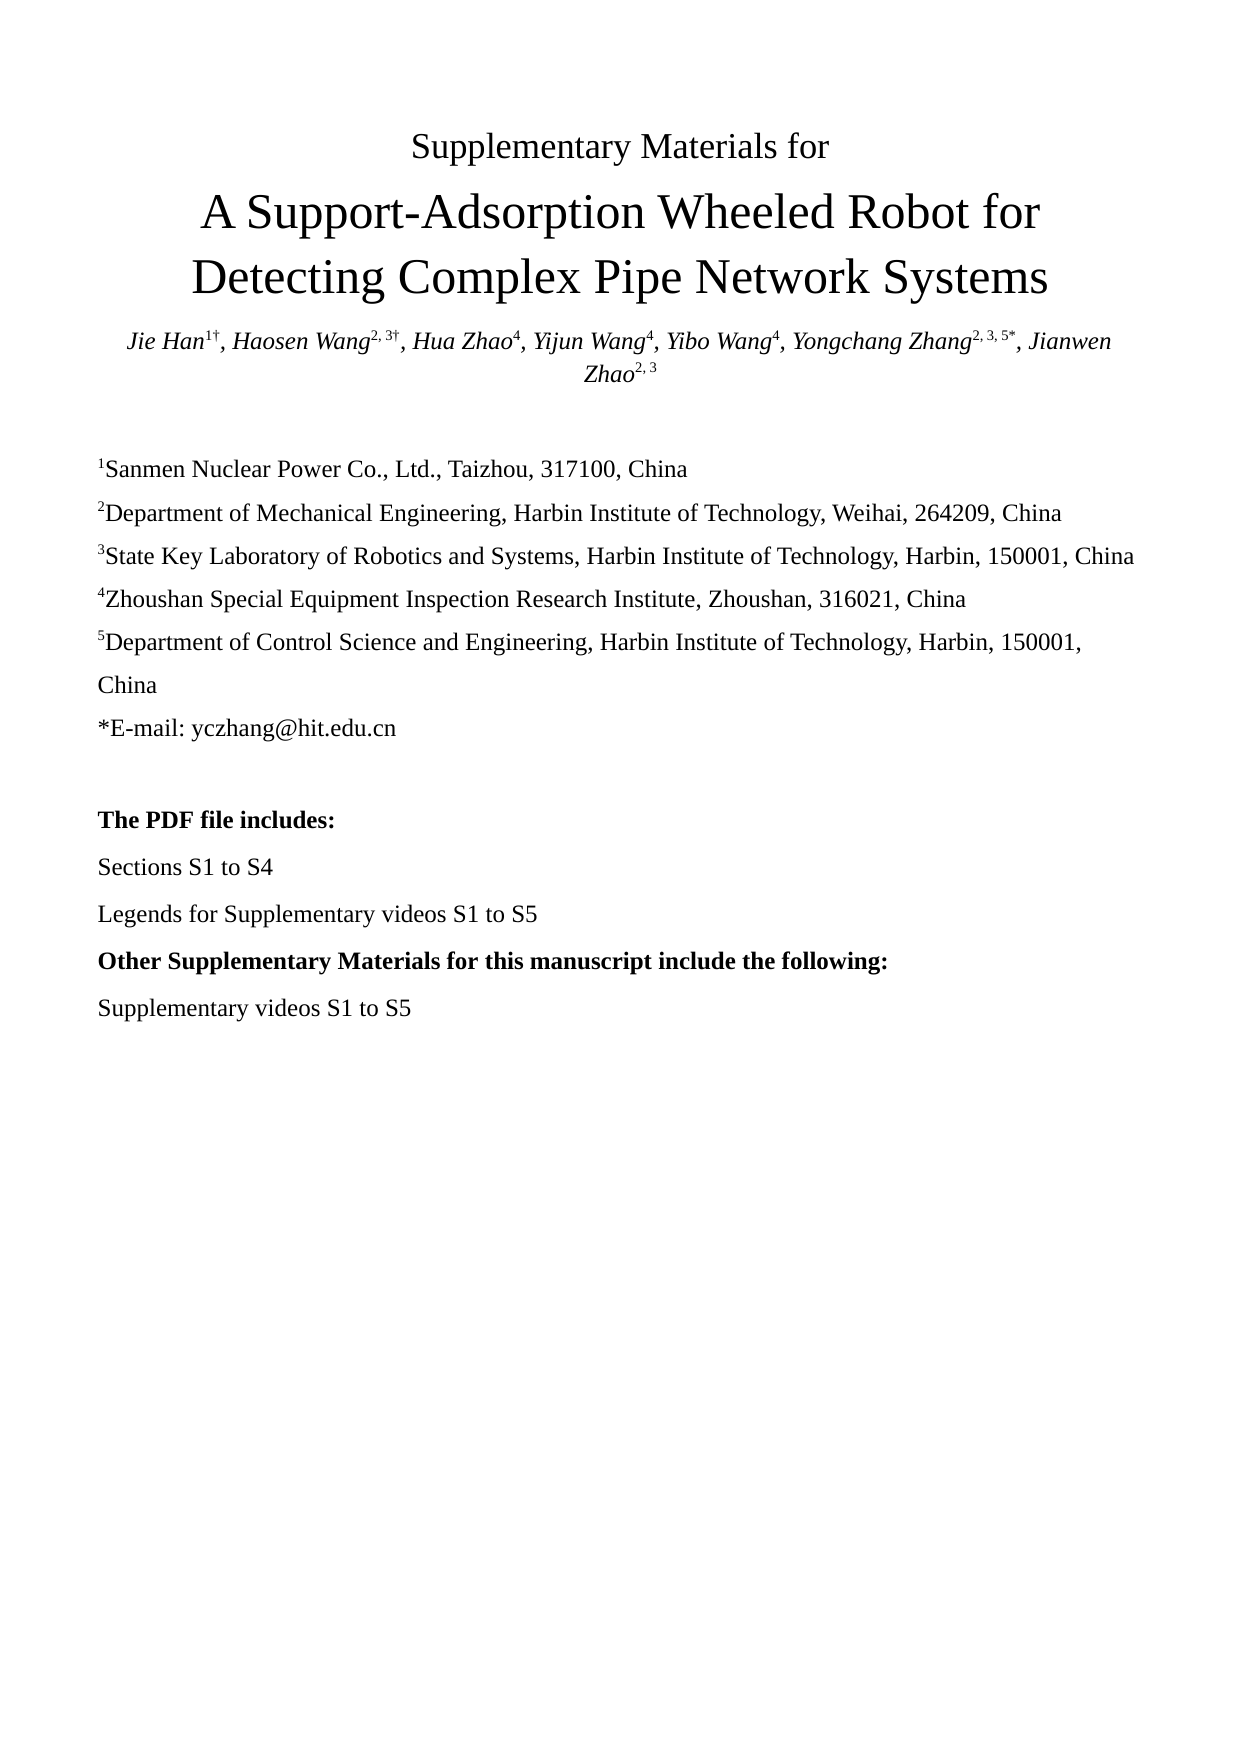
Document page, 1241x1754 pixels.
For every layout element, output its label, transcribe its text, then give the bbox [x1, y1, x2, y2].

text 4Zhoushan Special Equipment Inspection Research Institute, Zhoushan, 316021, China [97, 584, 1143, 613]
text 2Department of Mechanical Engineering, Harbin Institute of Technology, Weihai, 264209, China [97, 498, 1143, 526]
text *E-mail: yczhang@hit.edu.cn [97, 713, 1143, 742]
text Supplementary Materials for [97, 113, 1143, 178]
text 5Department of Control Science and Engineering, Harbin Institute of Technology, Harbin, 150001, China [97, 627, 1143, 699]
text Legends for Supplementary videos S1 to S5 [97, 897, 1143, 930]
text Sections S1 to S4 [97, 851, 1143, 883]
text 1Sanmen Nuclear Power Co., Ltd., Taizhou, 317100, China [97, 454, 1143, 483]
text Supplementary videos S1 to S5 [97, 991, 1143, 1024]
title A Support-Adsorption Wheeled Robot for Detecting Complex Pipe Network Systems [97, 178, 1143, 308]
text 3State Key Laboratory of Robotics and Systems, Harbin Institute of Technology, Harbin, 150001, China [97, 541, 1143, 569]
text The PDF file includes: [97, 804, 1143, 836]
text Other Supplementary Materials for this manuscript include the following: [97, 944, 1143, 977]
text Jie Han1†, Haosen Wang2, 3†, Hua Zhao4, Yijun Wang4, Yibo Wang4, Yongchang Zhang2, 3, 5*, Jianwen Zhao2, 3 [97, 324, 1143, 389]
